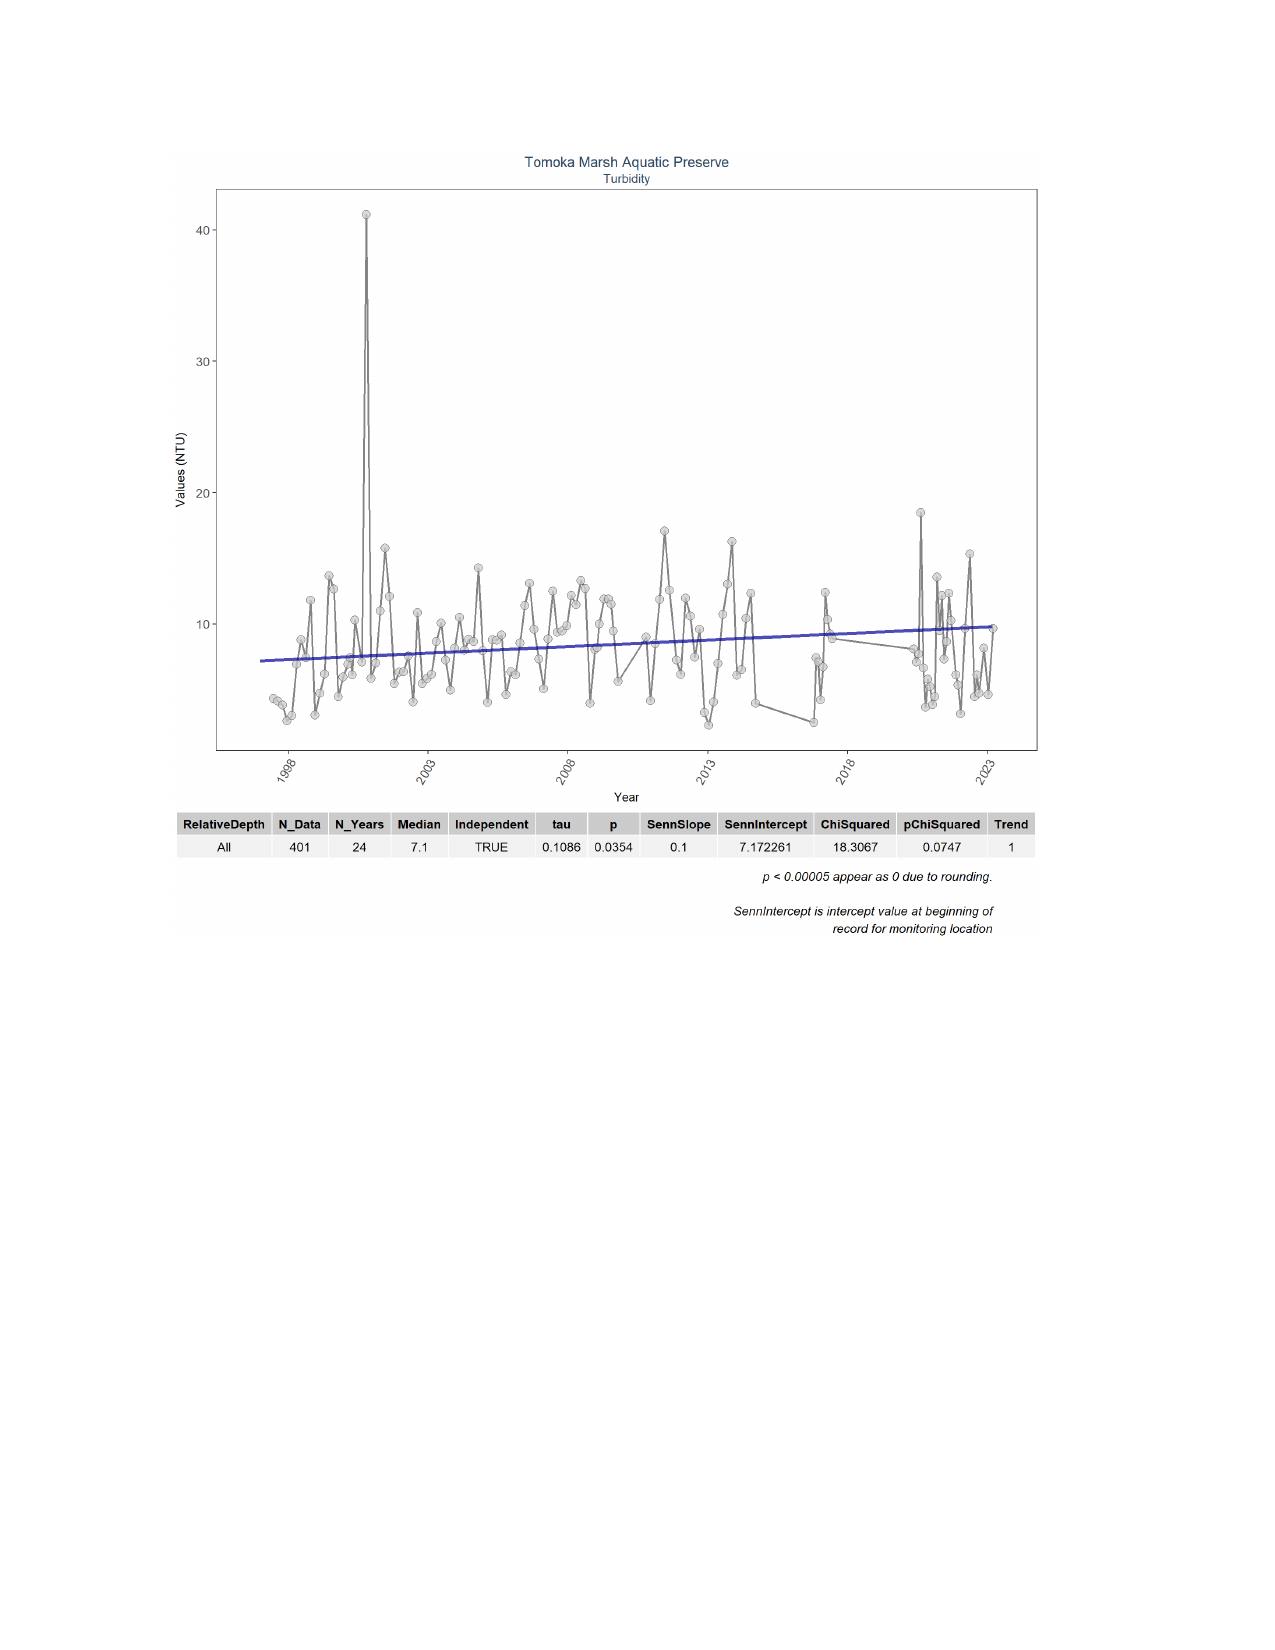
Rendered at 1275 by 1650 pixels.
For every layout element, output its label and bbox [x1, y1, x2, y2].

picture [168, 150, 1044, 938]
